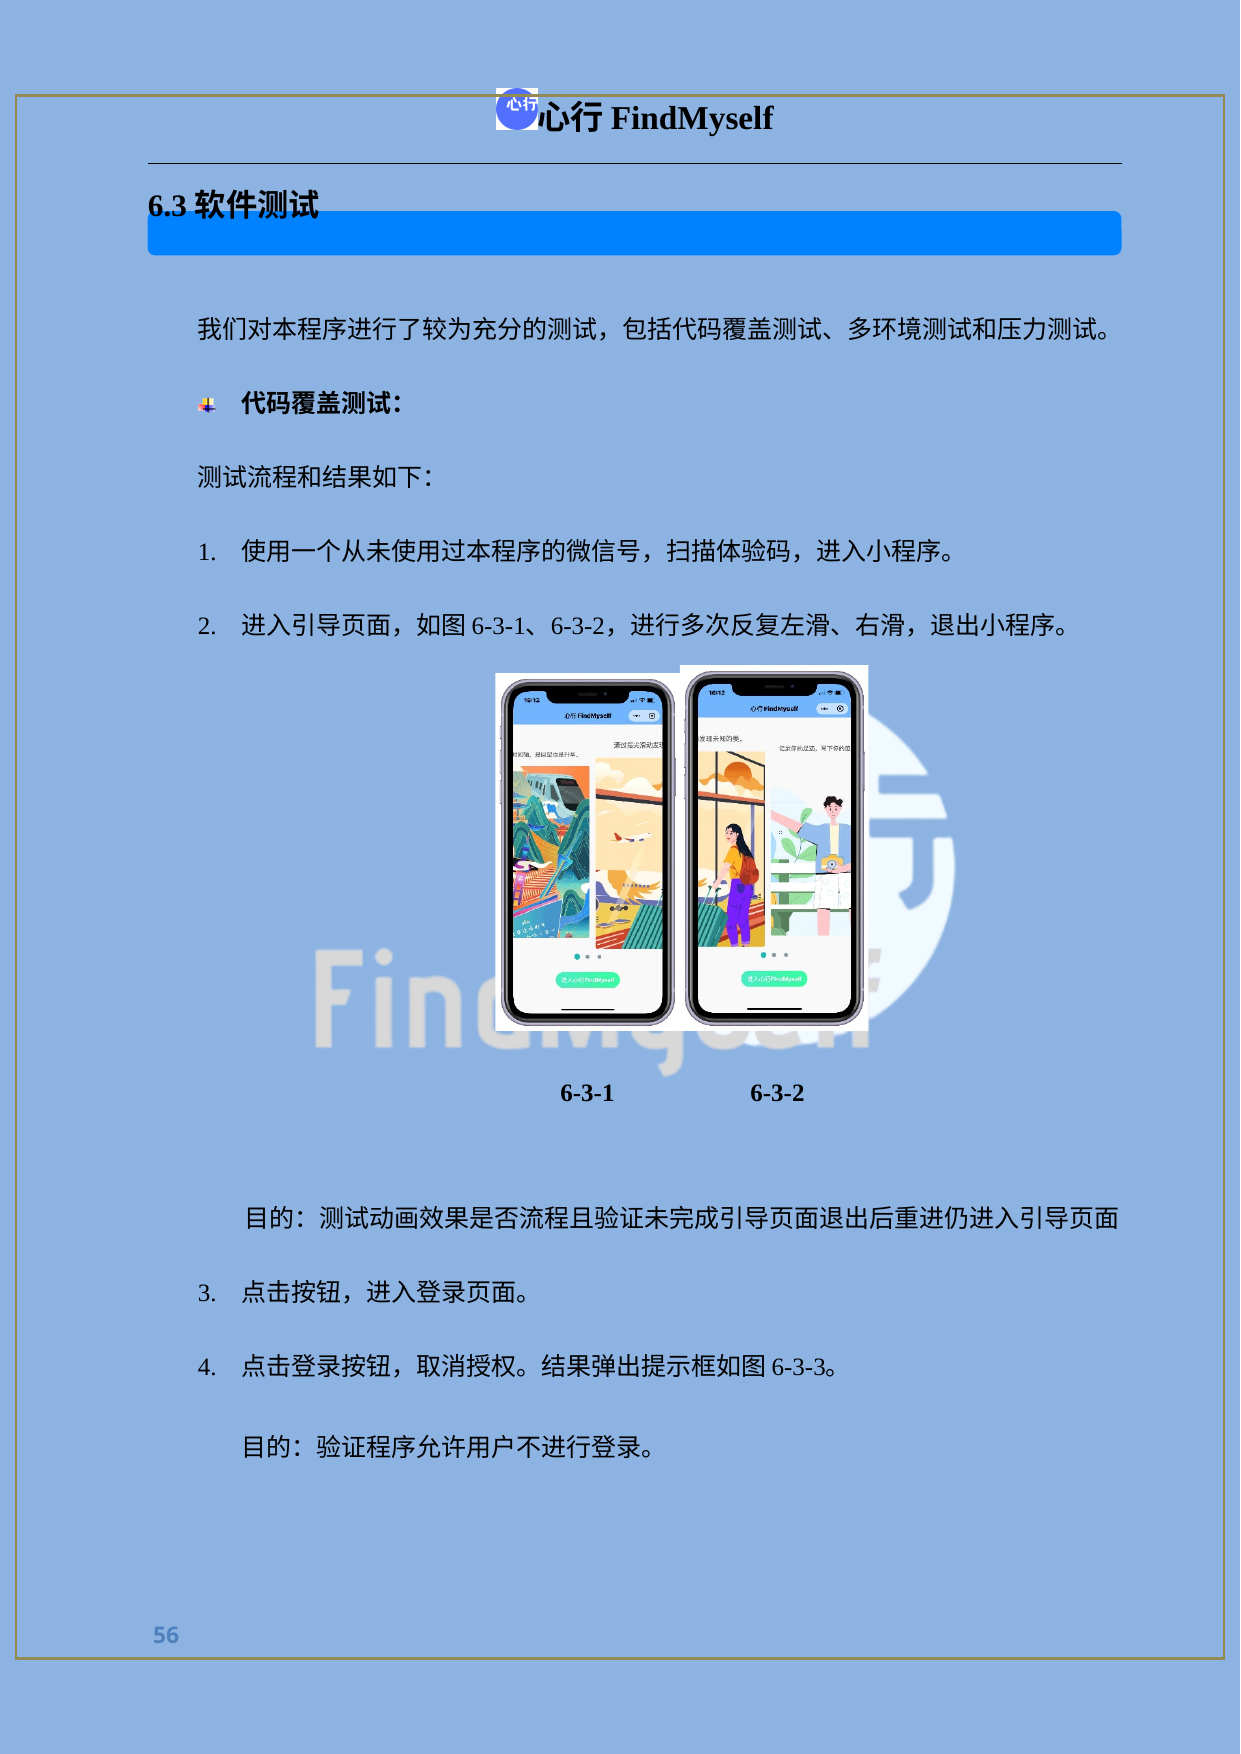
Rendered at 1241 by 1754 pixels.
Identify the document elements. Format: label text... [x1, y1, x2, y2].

picture [496, 88, 538, 94]
text 目的：测试动画效果是否流程且验证未完成引导页面退出后重进仍进入引导页面 [241, 1184, 1122, 1249]
list 进入引导页面，如图6-3-1、6-3-2，进行多次反复左滑、右滑，退出小程序。 [198, 591, 1122, 656]
picture [496, 97, 538, 130]
picture [495, 665, 869, 1031]
text 6.3 软件测试 [148, 170, 1122, 235]
text 我们对本程序进行了较为充分的测试，包括代码覆盖测试、多环境测试和压力测试。 [148, 295, 1122, 360]
list 点击登录按钮，取消授权。结果弹出提示框如图6-3-3。 目的：验证程序允许用户不进行登录。 [198, 1332, 1122, 1478]
list 使用一个从未使用过本程序的微信号，扫描体验码，进入小程序。 [198, 517, 1122, 582]
text 测试流程和结果如下： [148, 443, 1122, 508]
list 代码覆盖测试： [198, 369, 1122, 434]
picture [198, 396, 216, 413]
list 点击按钮，进入登录页面。 [198, 1258, 1122, 1323]
